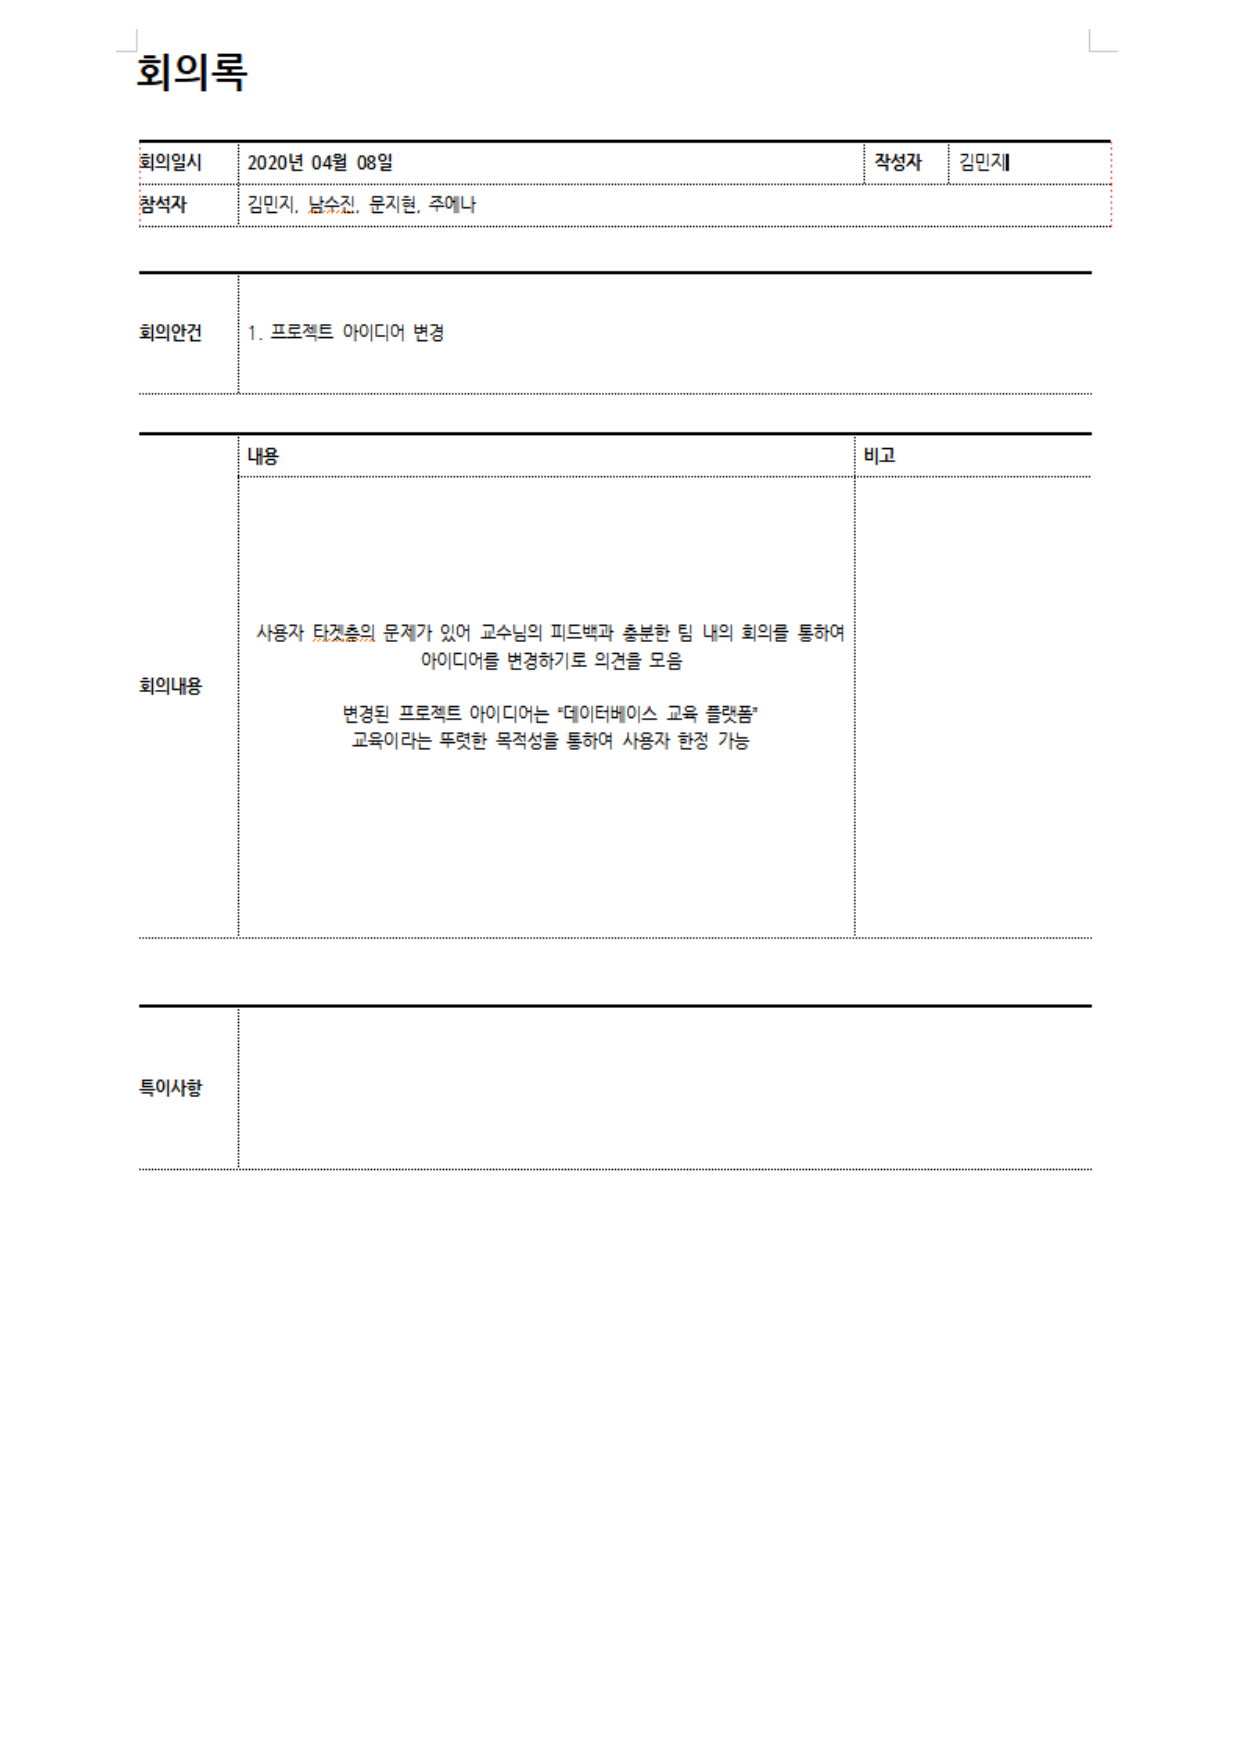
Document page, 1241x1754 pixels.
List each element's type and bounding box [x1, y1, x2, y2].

picture [116, 29, 1124, 1194]
